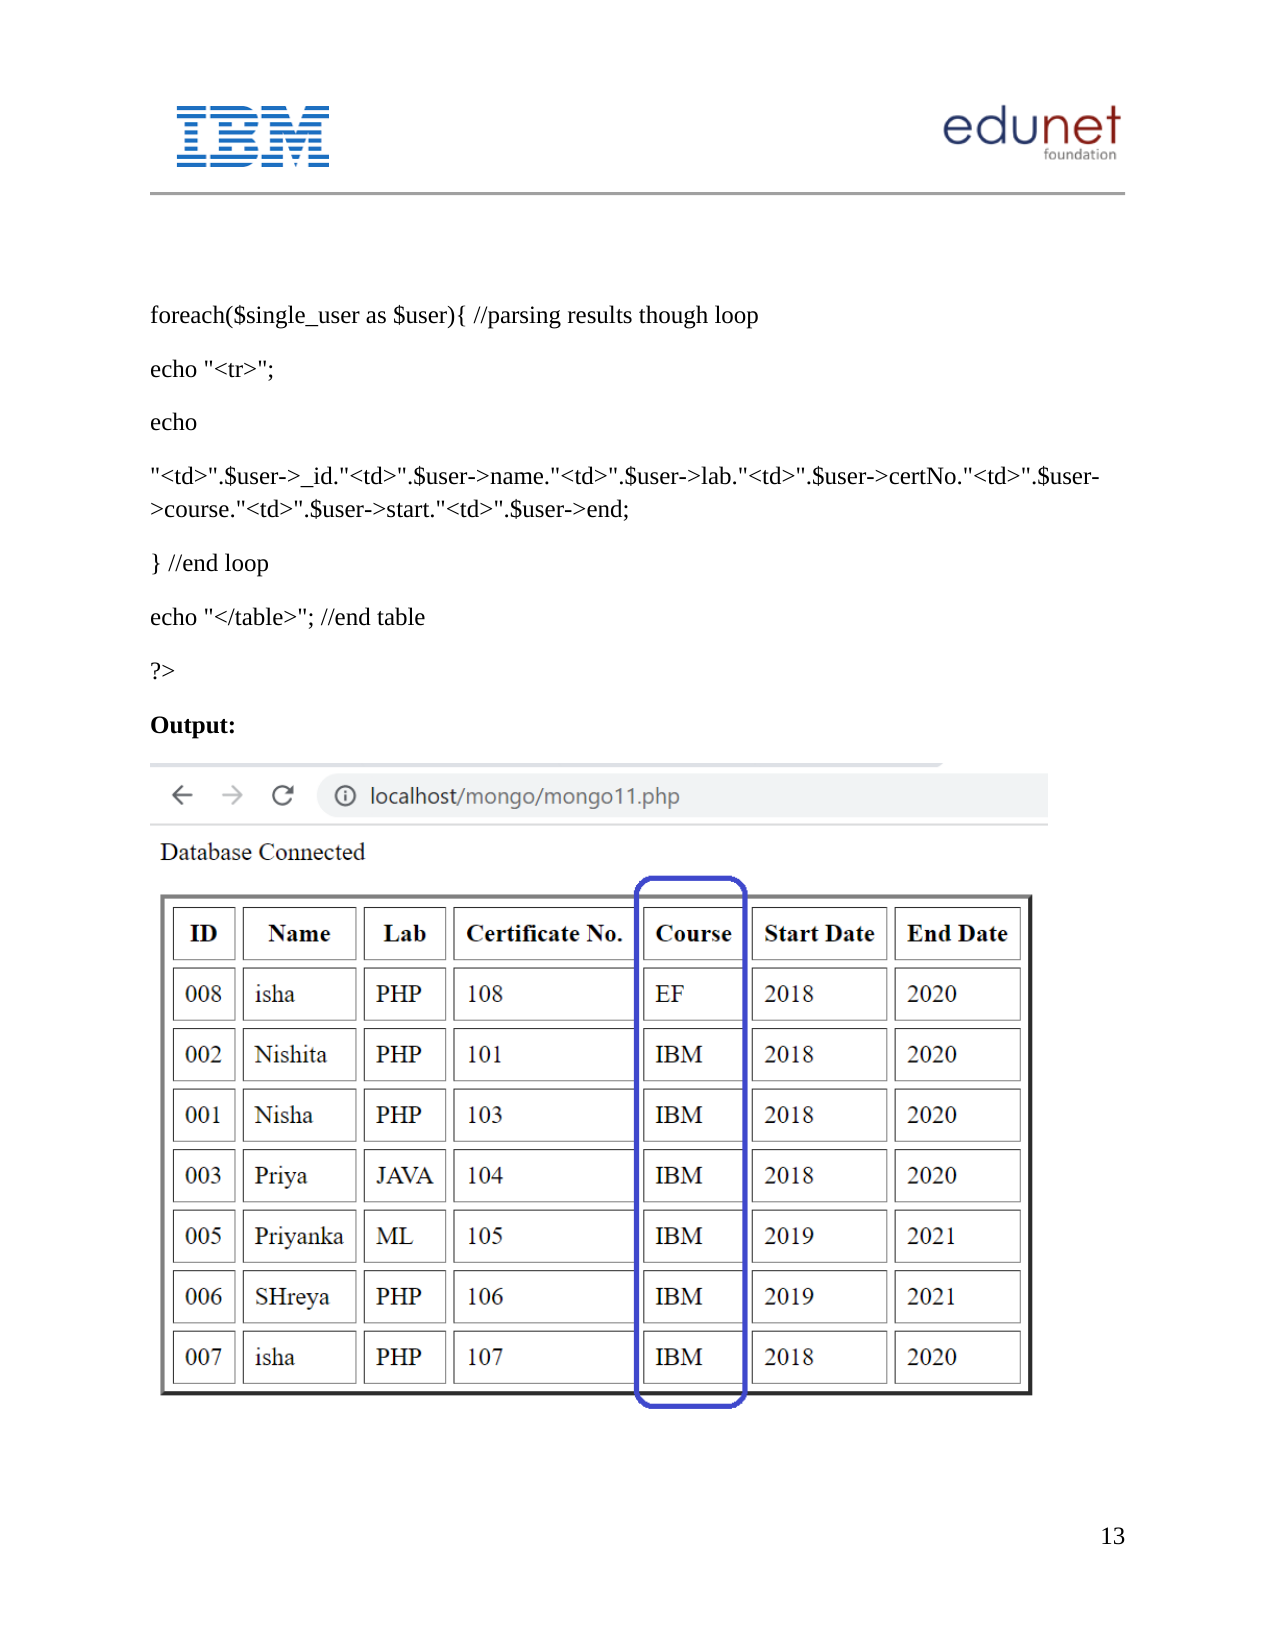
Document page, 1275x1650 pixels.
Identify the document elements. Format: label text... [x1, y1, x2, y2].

text "<td>".$user->_id."<td>".$user->name."<td>".$user->lab."<td>".$user->certNo."<td>".$user->course."<td>".$user->start."<td>".$user->end; [150, 461, 1125, 523]
picture [176, 106, 329, 167]
text foreach($single_user as $user){ //parsing results though loop [150, 300, 1125, 328]
text echo "</table>"; //end table [150, 602, 1125, 631]
text echo "<tr>"; [150, 354, 1125, 382]
picture [150, 763, 1048, 1410]
text echo [150, 407, 1125, 436]
text Output: [150, 710, 1125, 738]
text } //end loop [150, 548, 1125, 577]
text ?> [150, 656, 1125, 685]
picture [941, 95, 1125, 167]
